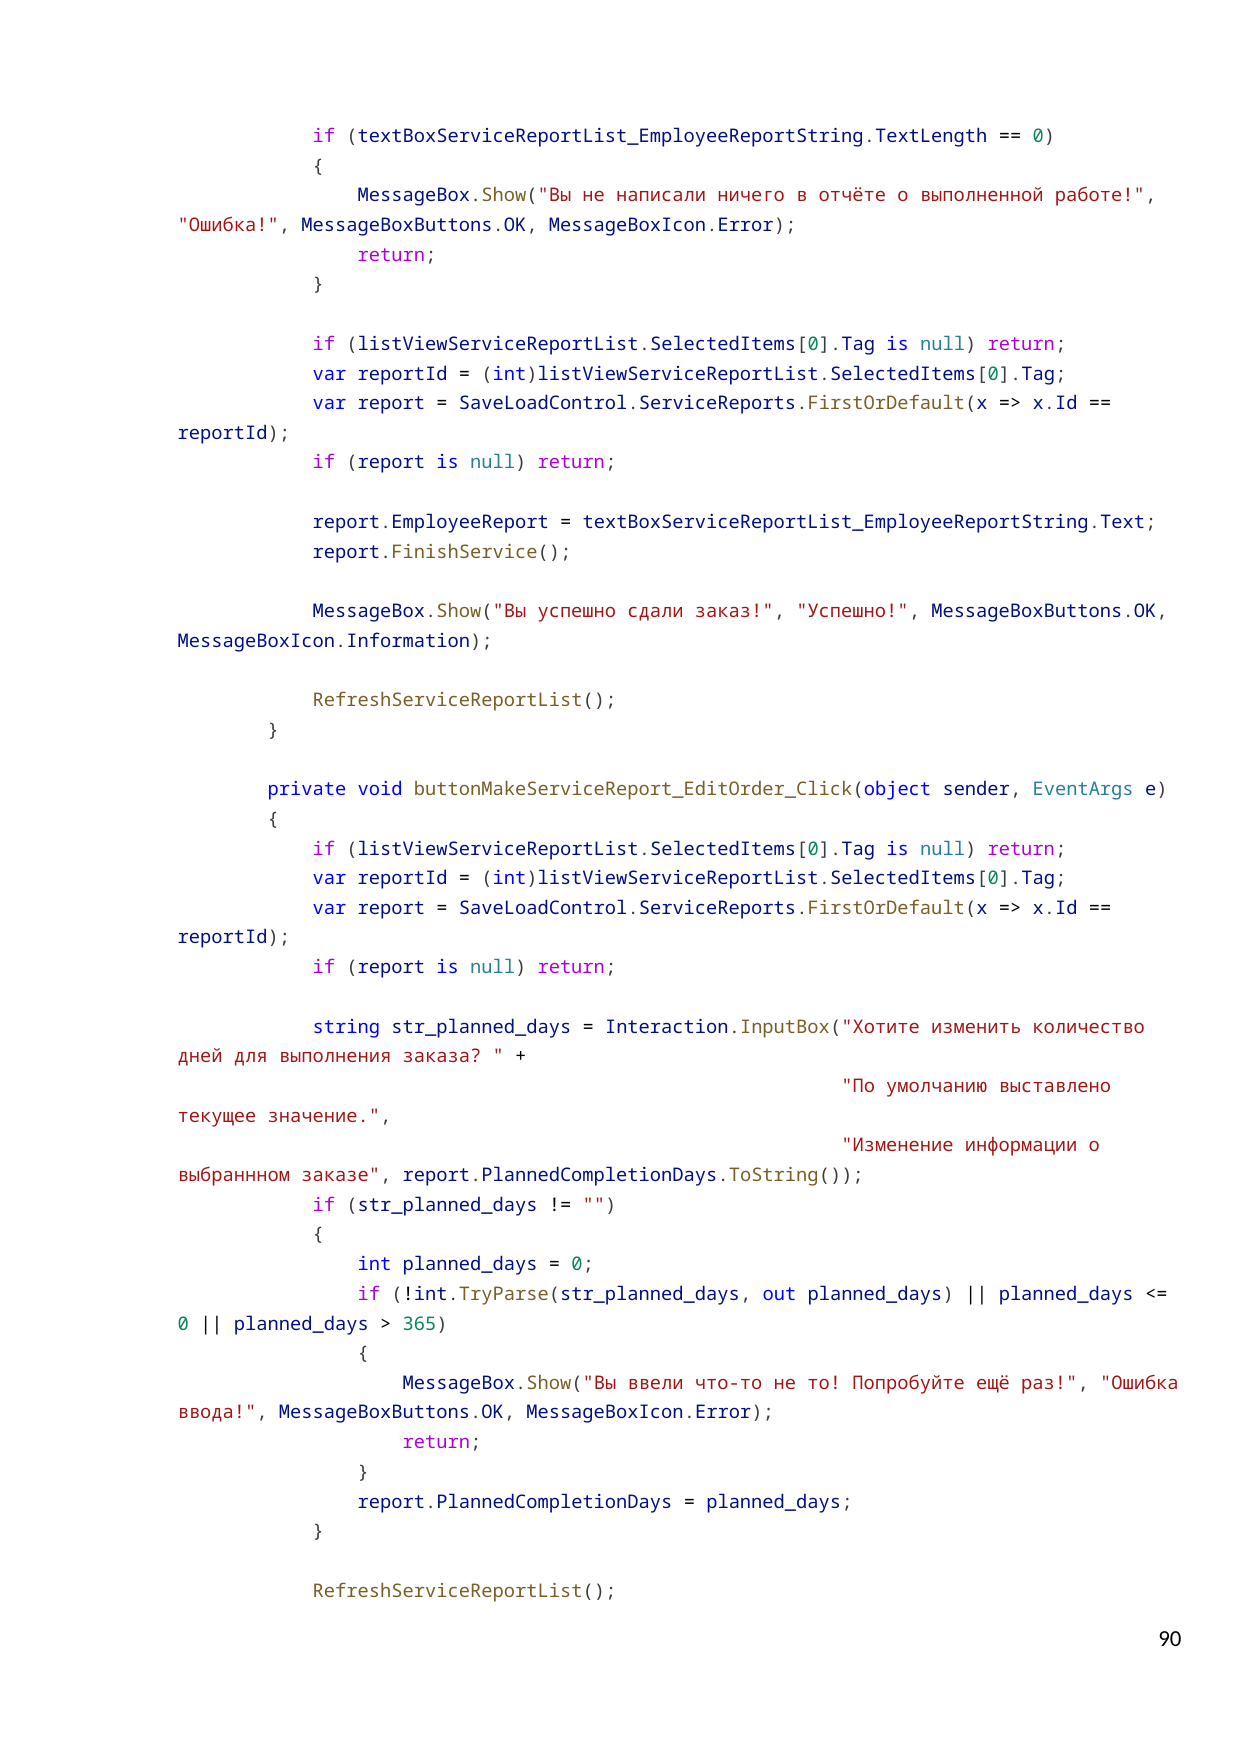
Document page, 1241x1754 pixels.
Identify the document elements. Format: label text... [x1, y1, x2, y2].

text report.PlannedCompletionDays = planned_days; [177, 1484, 1181, 1513]
text var report = SaveLoadControl.ServiceReports.FirstOrDefault(x => x.Id == reportId); [177, 385, 1181, 445]
text report.FinishService(); [177, 534, 1181, 563]
text } [177, 1513, 1181, 1543]
text if (listViewServiceReportList.SelectedItems[0].Tag is null) return; [177, 831, 1181, 860]
text { [177, 1335, 1181, 1365]
text } [177, 1454, 1181, 1484]
text if (listViewServiceReportList.SelectedItems[0].Tag is null) return; [177, 326, 1181, 356]
text if (report is null) return; [177, 949, 1181, 979]
text "По умолчанию выставлено текущее значение.", [177, 1068, 1181, 1127]
text string str_planned_days = Interaction.InputBox("Хотите изменить количество дней для выполнения заказа? " + [177, 1009, 1181, 1068]
text { [177, 801, 1181, 831]
text int planned_days = 0; [177, 1246, 1181, 1276]
text if (report is null) return; [177, 445, 1181, 474]
text var report = SaveLoadControl.ServiceReports.FirstOrDefault(x => x.Id == reportId); [177, 890, 1181, 949]
text if (!int.TryParse(str_planned_days, out planned_days) || planned_days <= 0 || planned_days > 365) [177, 1276, 1181, 1335]
text var reportId = (int)listViewServiceReportList.SelectedItems[0].Tag; [177, 356, 1181, 385]
text return; [177, 1424, 1181, 1454]
text MessageBox.Show("Вы не написали ничего в отчёте о выполненной работе!", "Ошибка!", MessageBoxButtons.OK, MessageBoxIcon.Error); [177, 177, 1181, 237]
text "Изменение информации о выбраннном заказе", report.PlannedCompletionDays.ToString()); [177, 1127, 1181, 1187]
text MessageBox.Show("Вы успешно сдали заказ!", "Успешно!", MessageBoxButtons.OK, MessageBoxIcon.Information); [177, 593, 1181, 652]
text RefreshServiceReportList(); [177, 1573, 1181, 1602]
text var reportId = (int)listViewServiceReportList.SelectedItems[0].Tag; [177, 860, 1181, 890]
text { [177, 1217, 1181, 1246]
text return; [177, 237, 1181, 267]
text { [177, 148, 1181, 177]
text } [177, 712, 1181, 742]
text } [177, 267, 1181, 296]
text RefreshServiceReportList(); [177, 682, 1181, 712]
text if (textBoxServiceReportList_EmployeeReportString.TextLength == 0) [177, 118, 1181, 148]
text private void buttonMakeServiceReport_EditOrder_Click(object sender, EventArgs e) [177, 771, 1181, 801]
text report.EmployeeReport = textBoxServiceReportList_EmployeeReportString.Text; [177, 504, 1181, 534]
text if (str_planned_days != "") [177, 1187, 1181, 1217]
text MessageBox.Show("Вы ввели что-то не то! Попробуйте ещё раз!", "Ошибка ввода!", MessageBoxButtons.OK, MessageBoxIcon.Error); [177, 1365, 1181, 1424]
